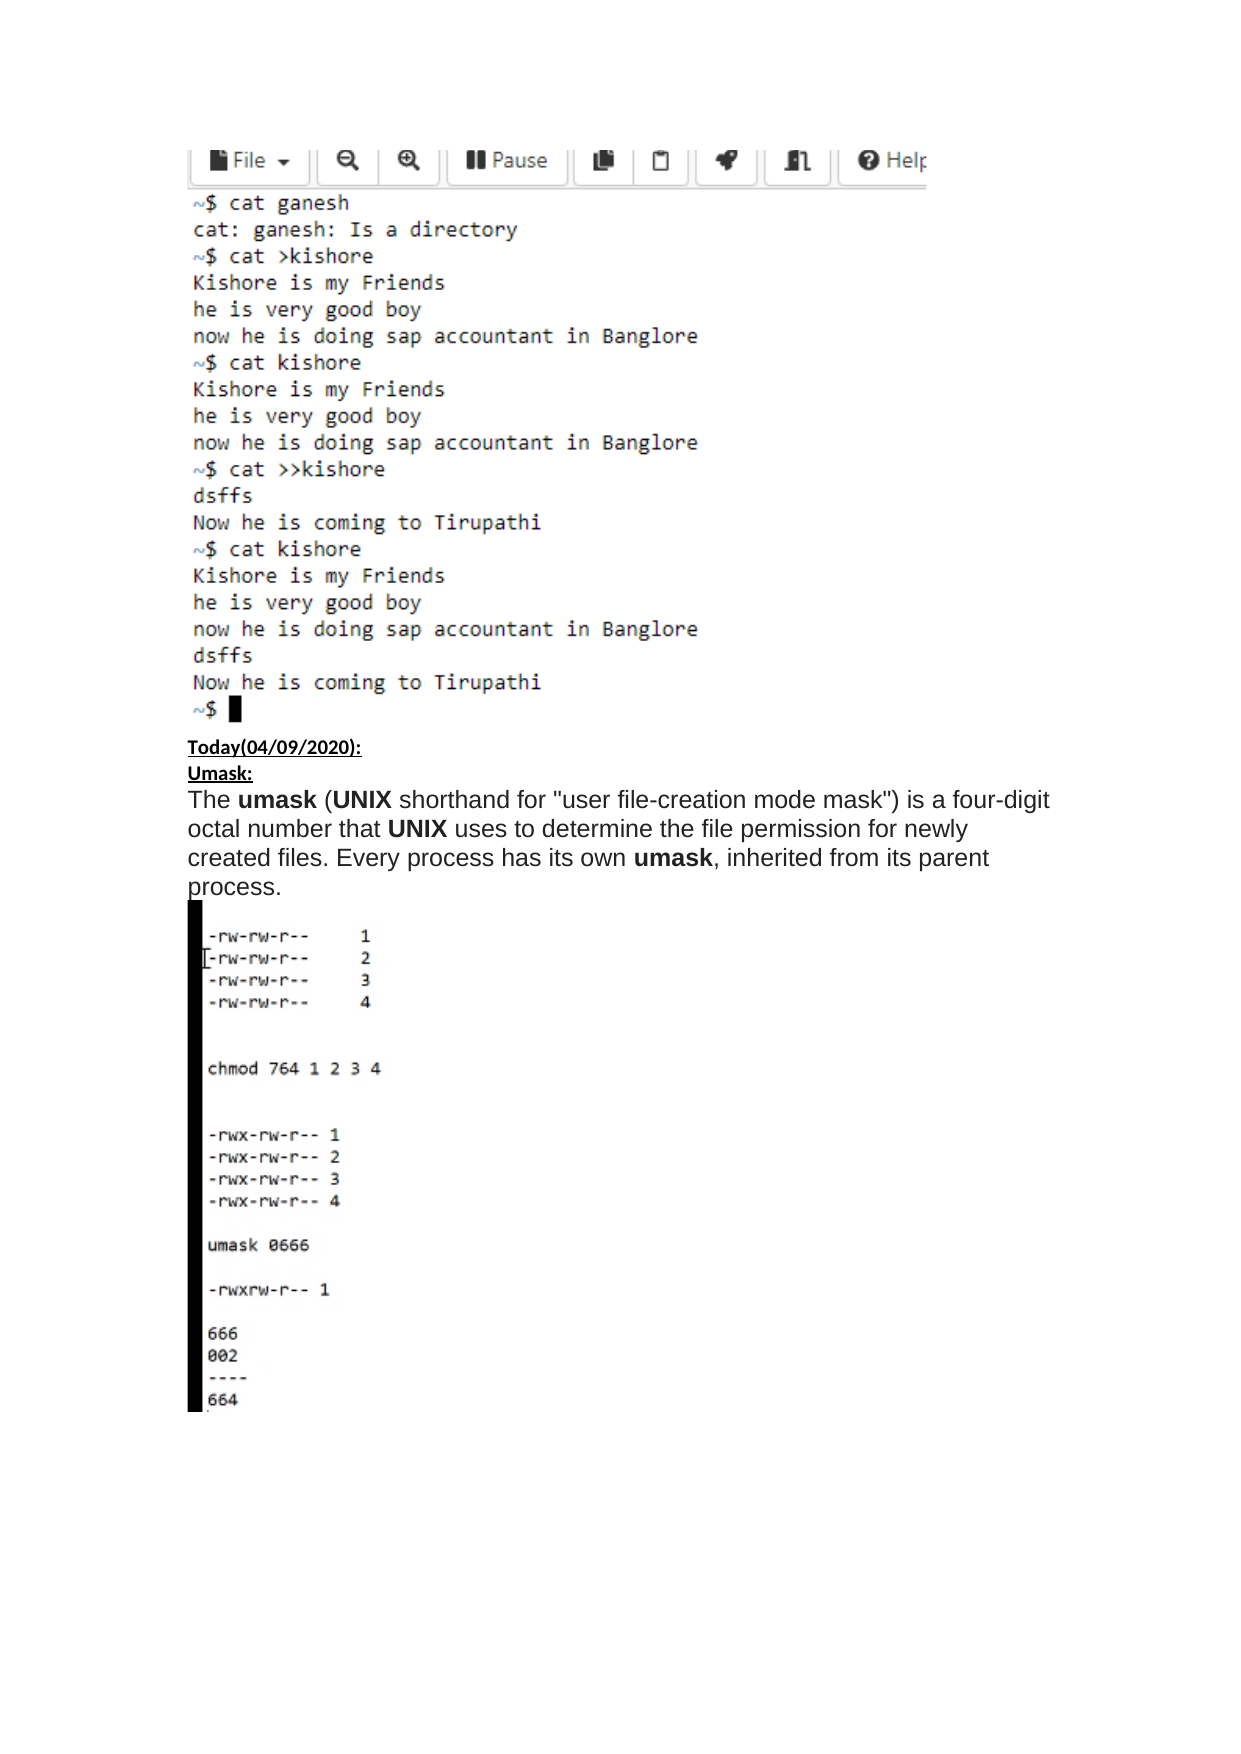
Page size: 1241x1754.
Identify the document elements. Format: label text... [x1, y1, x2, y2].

list Today(04/09/2020): [187, 734, 1053, 760]
list The umask (UNIX shorthand for "user file-creation mode mask") is a four-digit octal number that UNIX uses to determine the file permission for newly created files. Every process has its own umask, inherited from its parent process. [282, 785, 1053, 900]
picture [187, 150, 927, 735]
list Umask: [187, 760, 1053, 785]
picture [187, 900, 699, 1412]
